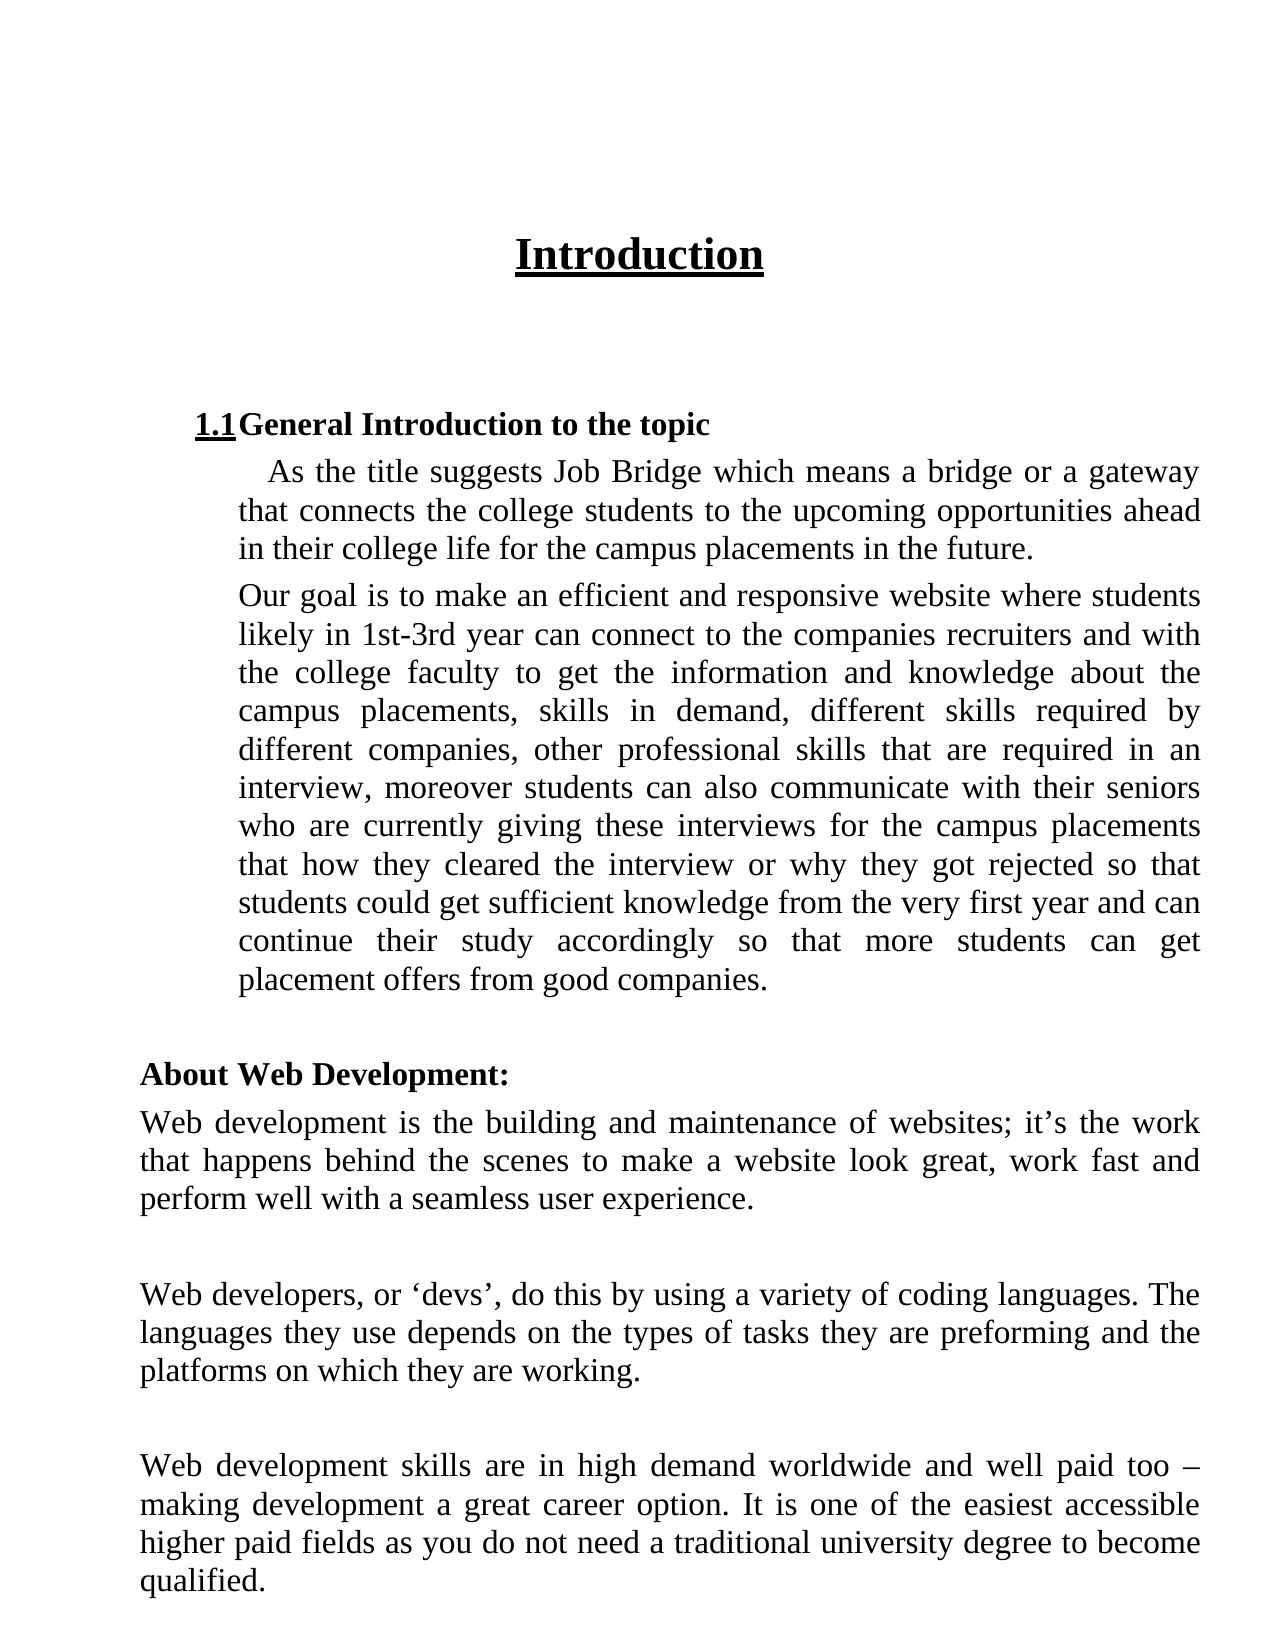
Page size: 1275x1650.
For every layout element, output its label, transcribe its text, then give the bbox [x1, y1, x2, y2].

text Web development skills are in high demand worldwide and well paid too – making development a great career option. It is one of the easiest accessible higher paid fields as you do not need a traditional university degree to become qualified. [139, 1446, 1202, 1599]
list General Introduction to the topic [194, 404, 1202, 442]
list Our goal is to make an efficient and responsive website where students likely in 1st-3rd year can connect to the companies recruiters and with the college faculty to get the information and knowledge about the campus placements, skills in demand, different skills required by different companies, other professional skills that are required in an interview, moreover students can also communicate with their seniors who are currently giving these interviews for the campus placements that how they cleared the interview or why they got rejected so that students could get sufficient knowledge from the very first year and can continue their study accordingly so that more students can get placement offers from good companies. [238, 576, 1202, 997]
subtitle Introduction [439, 227, 1003, 279]
text Web development is the building and maintenance of websites; it’s the work that happens behind the scenes to make a website look great, work fast and perform well with a seamless user experience. [139, 1102, 1202, 1217]
text Web developers, or ‘devs’, do this by using a variety of coding languages. The languages they use depends on the types of tasks they are preforming and the platforms on which they are working. [139, 1274, 1202, 1389]
list As the title suggests Job Bridge which means a bridge or a gateway that connects the college students to the upcoming opportunities ahead in their college life for the campus placements in the future. [200, 451, 1202, 566]
text About Web Development: [139, 1054, 1202, 1093]
